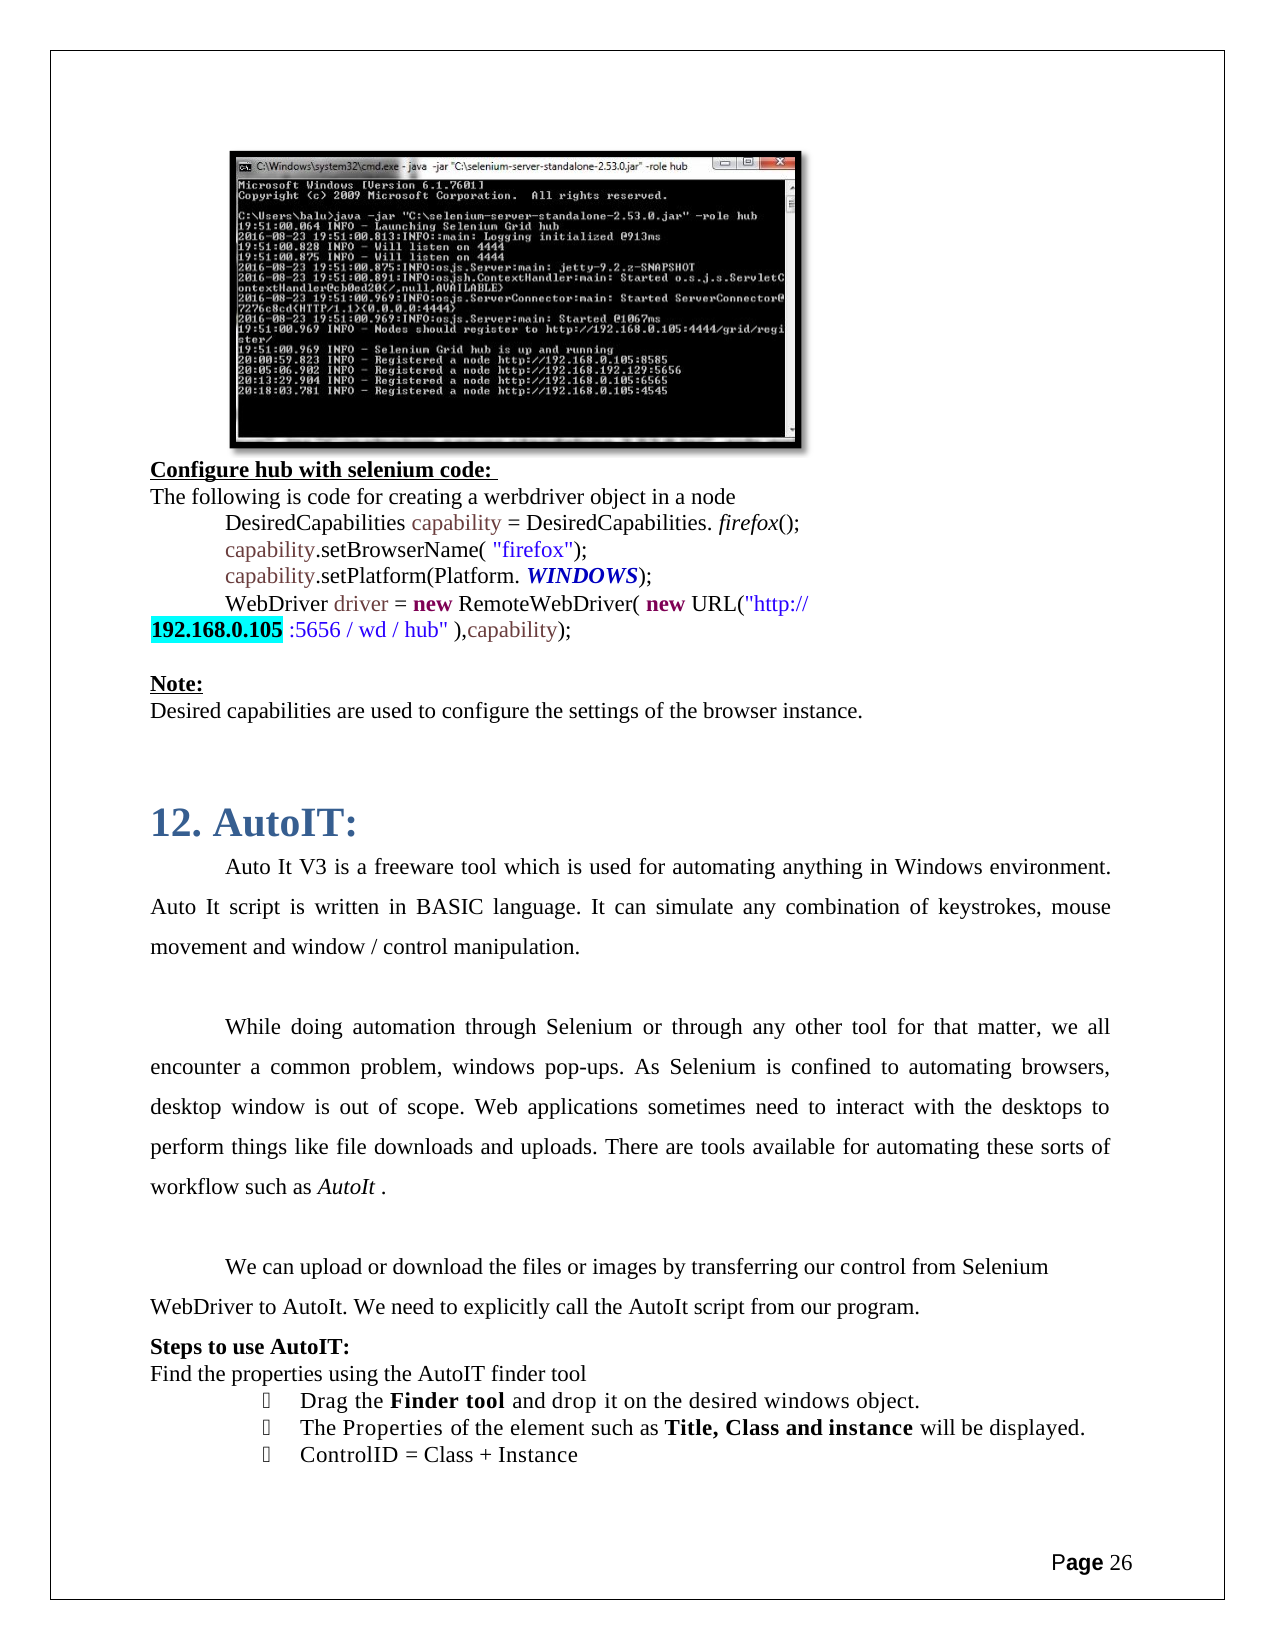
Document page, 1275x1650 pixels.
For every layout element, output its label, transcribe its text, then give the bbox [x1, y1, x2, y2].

text Auto It V3 is a freeware tool which is used for automating anything in Windows environment. Auto It script is written in BASIC language. It can simulate any combination of keystrokes, mouse movement and window / control manipulation. [150, 853, 1113, 959]
list ControlID = Class + Instance [262, 1441, 1223, 1467]
text While doing automation through Selenium or through any other tool for that matter, we all encounter a common problem, windows pop-ups. As Selenium is confined to automating browsers, desktop window is out of scope. Web applications sometimes need to interact with the desktops to perform things like file downloads and uploads. There are tools available for automating these sorts of workflow such as AutoIt . [150, 1013, 1112, 1200]
list Drag the Finder tool and drop it on the desired windows object. [262, 1387, 1223, 1413]
text Find the properties using the AutoIT finder tool [150, 1360, 1223, 1387]
text The following is code for creating a werbdriver object in a node [150, 483, 1223, 509]
text WebDriver driver = new RemoteWebDriver( new URL("http:// [225, 589, 1223, 616]
text Note: [150, 670, 1223, 696]
text 192.168.0.105 :5656 / wd / hub" ),capability); [283, 616, 1223, 643]
text capability.setPlatform(Platform. WINDOWS); [225, 563, 1223, 589]
subtitle AutoIT: [150, 797, 1223, 845]
text Configure hub with selenium code: [150, 458, 1223, 482]
list The Properties of the element such as Title, Class and instance will be displayed. [262, 1414, 1223, 1440]
text We can upload or download the files or images by transferring our control from Selenium WebDriver to AutoIt. We need to explicitly call the AutoIt script from our program. [150, 1253, 1067, 1320]
text DesiredCapabilities capability = DesiredCapabilities. firefox(); capability.setBrowserName( "firefox"); [225, 509, 964, 562]
text Steps to use AutoIT: [150, 1333, 1223, 1360]
picture [227, 147, 814, 458]
text Desired capabilities are used to configure the settings of the browser instance. [150, 697, 1223, 723]
